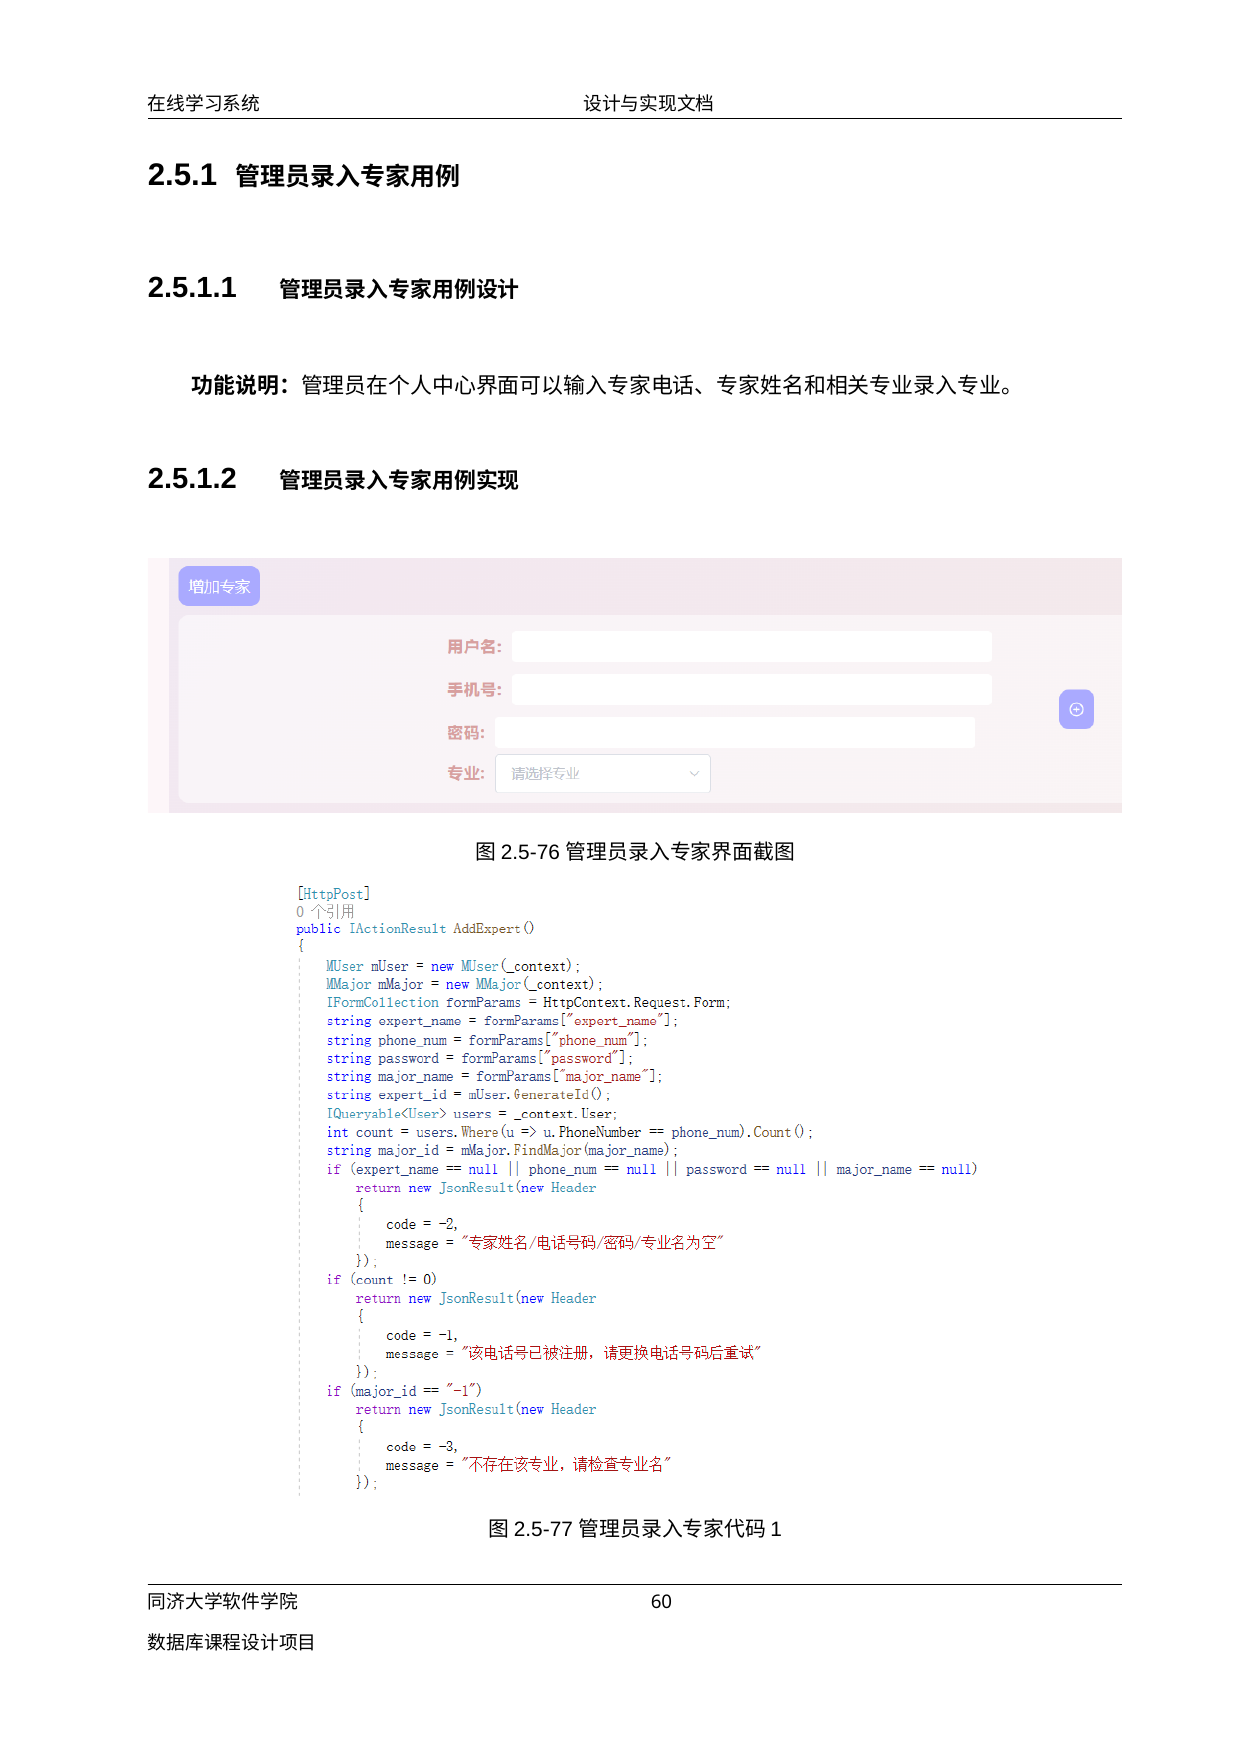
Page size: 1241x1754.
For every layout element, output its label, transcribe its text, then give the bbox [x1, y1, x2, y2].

picture [281, 881, 989, 1496]
subtitle 管理员录入专家用例 [148, 142, 1122, 207]
text 功能说明：管理员在个人中心界面可以输入专家电话、专家姓名和相关专业录入专业。 [148, 368, 1122, 400]
subtitle 管理员录入专家用例实现 [148, 445, 1122, 510]
picture [147, 558, 1122, 814]
subtitle 管理员录入专家用例设计 [148, 254, 1122, 319]
